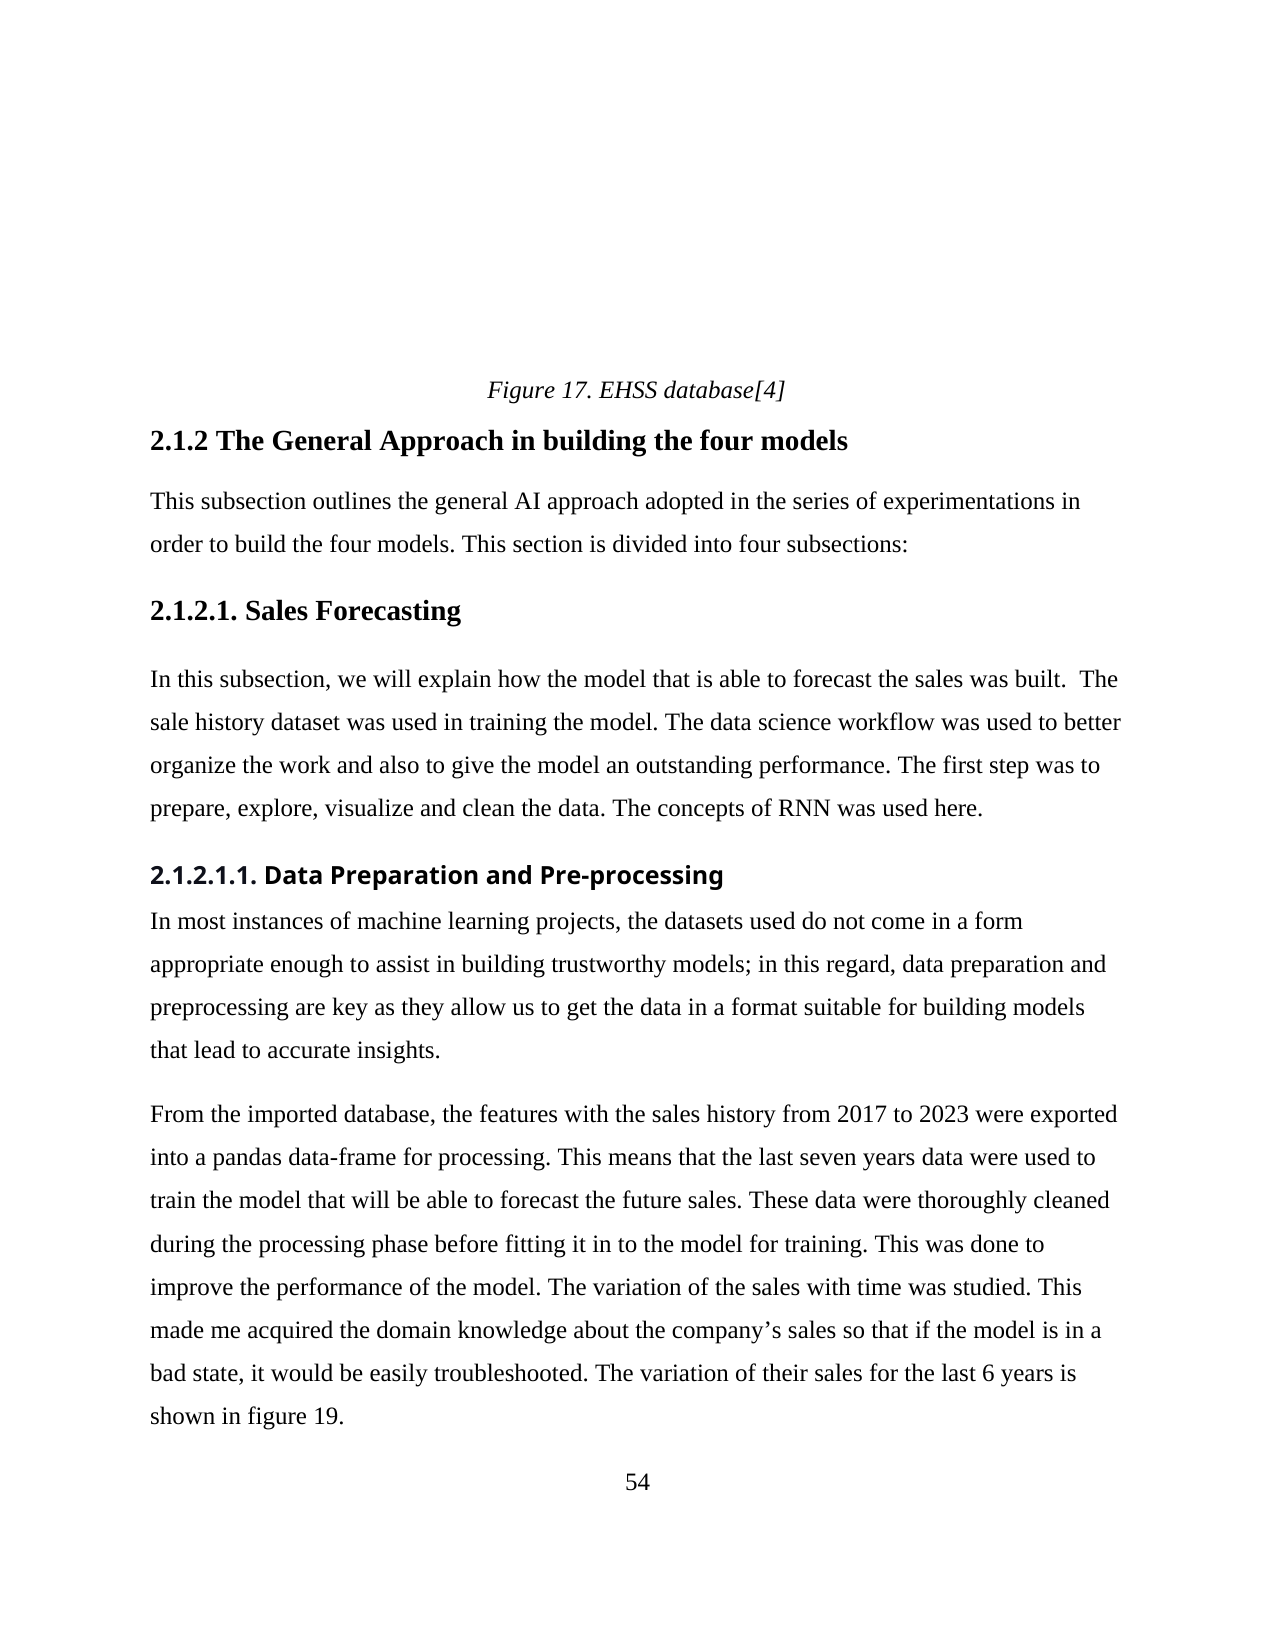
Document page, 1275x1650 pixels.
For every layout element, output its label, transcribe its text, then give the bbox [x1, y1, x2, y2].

text In this subsection, we will explain how the model that is able to forecast the sales was built. The sale history dataset was used in training the model. The data science workflow was used to better organize the work and also to give the model an outstanding performance. The first step was to prepare, explore, visualize and clean the data. The concepts of RNN was used here. [150, 664, 1125, 822]
text This subsection outlines the general AI approach adopted in the series of experimentations in order to build the four models. This section is divided into four subsections: [150, 486, 1125, 558]
text From the imported database, the features with the sales history from 2017 to 2023 were exported into a pandas data-frame for processing. This means that the last seven years data were used to train the model that will be able to forecast the future sales. These data were thoroughly cleaned during the processing phase before fitting it in to the model for training. This was done to improve the performance of the model. The variation of the sales with time was studied. This made me acquired the domain knowledge about the company’s sales so that if the model is in a bad state, it would be easily troubleshooted. The variation of their sales for the last 6 years is shown in figure 19. [150, 1099, 1125, 1430]
text 2.1.2.1.1. Data Preparation and Pre-processing In most instances of machine learning projects, the datasets used do not come in a form appropriate enough to assist in building trustworthy models; in this regard, data preparation and preprocessing are key as they allow us to get the data in a format suitable for building models that lead to accurate insights. [150, 857, 1125, 1064]
subtitle 2.1.2 The General Approach in building the four models [150, 423, 1125, 457]
text 2.1.2.1. Sales Forecasting [150, 593, 1125, 627]
